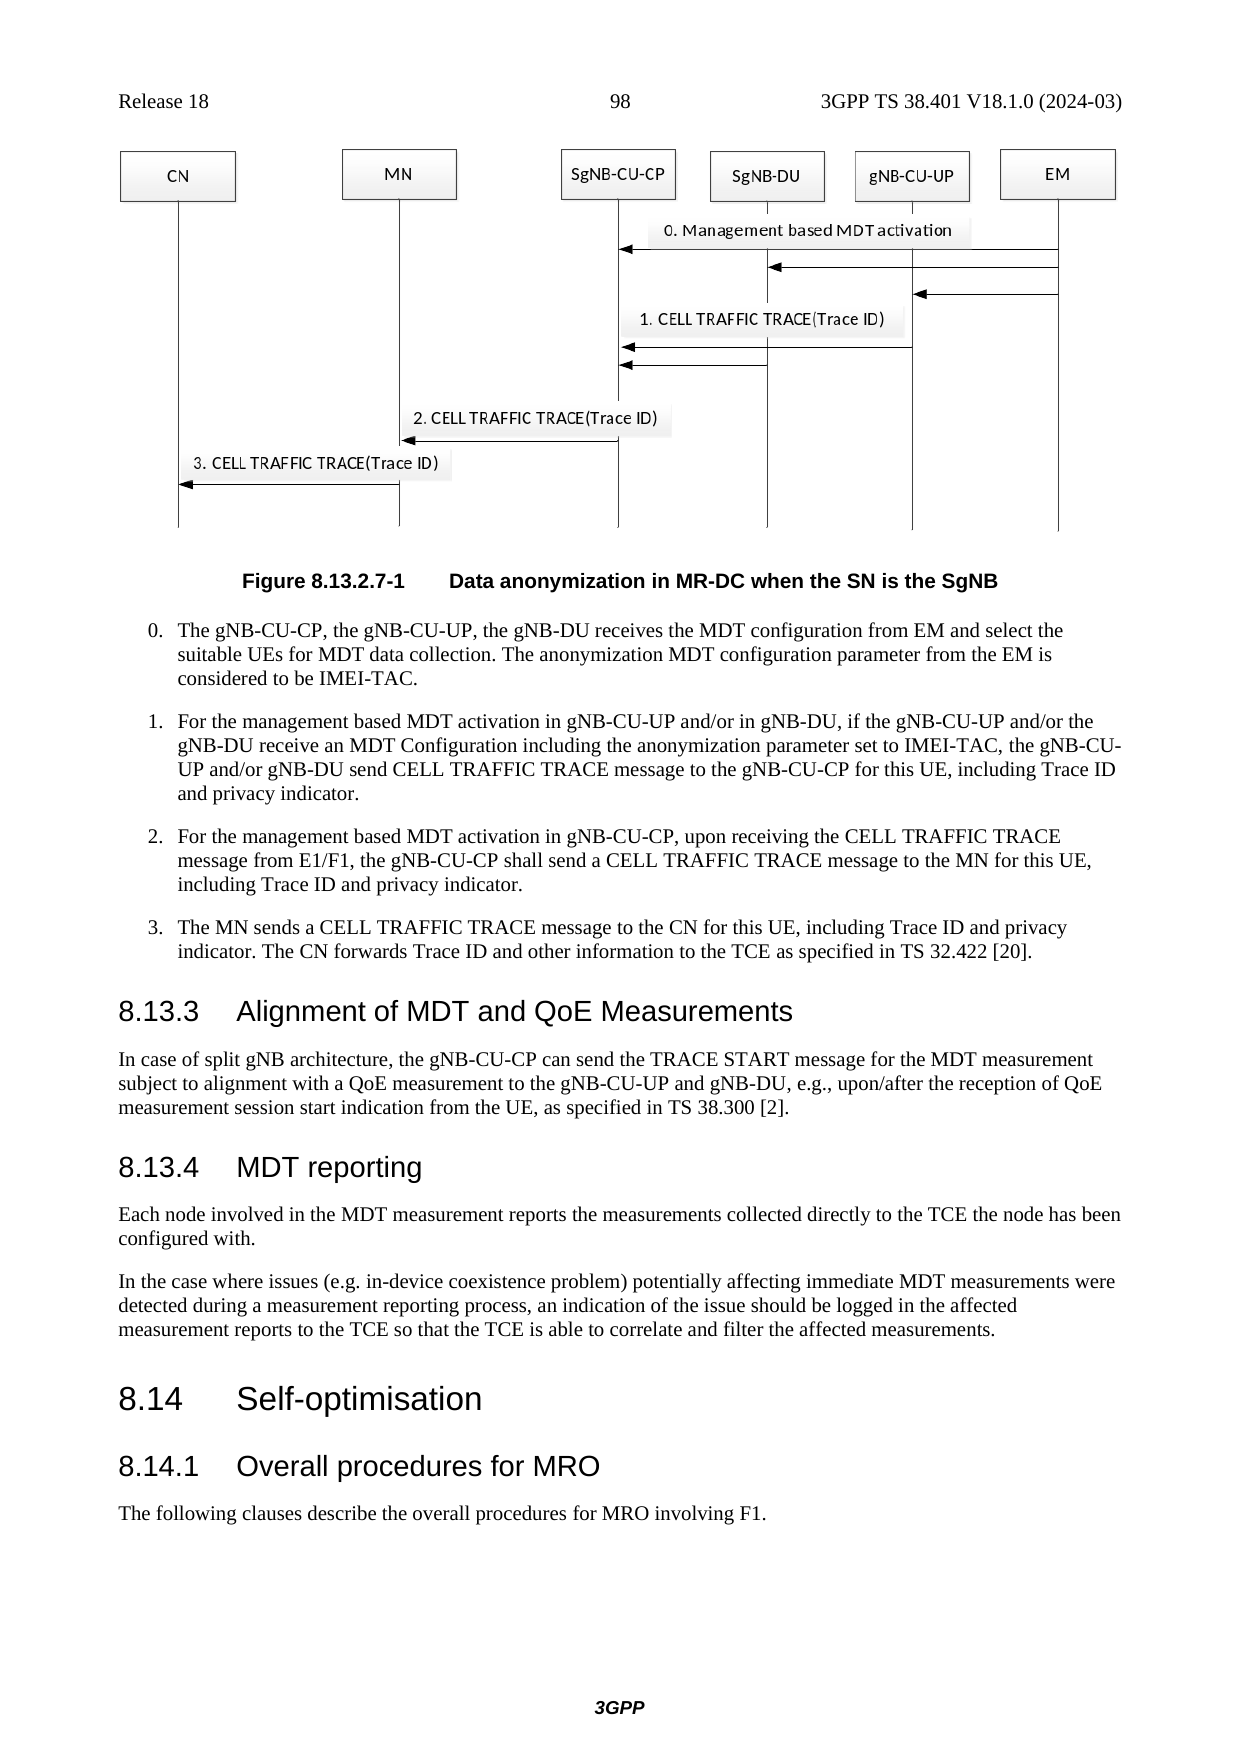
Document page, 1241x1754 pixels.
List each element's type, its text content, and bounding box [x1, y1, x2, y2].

subtitle 8.14 Self-optimisation [118, 1379, 1122, 1417]
text In the case where issues (e.g. in-device coexistence problem) potentially affecting immediate MDT measurements were detected during a measurement reporting process, an indication of the issue should be logged in the affected measurement reports to the TCE so that the TCE is able to correlate and filter the affected measurements. [118, 1269, 1122, 1341]
text The following clauses describe the overall procedures for MRO involving F1. [118, 1501, 1122, 1525]
text 1. For the management based MDT activation in gNB-CU-UP and/or in gNB-DU, if the gNB-CU-UP and/or the gNB-DU receive an MDT Configuration including the anonymization parameter set to IMEI-TAC, the gNB-CU-UP and/or gNB-DU send CELL TRAFFIC TRACE message to the gNB-CU-CP for this UE, including Trace ID and privacy indicator. [148, 709, 1122, 805]
text In case of split gNB architecture, the gNB-CU-CP can send the TRACE START message for the MDT measurement subject to alignment with a QoE measurement to the gNB-CU-UP and gNB-DU, e.g., upon/after the reception of QoE measurement session start indication from the UE, as specified in TS 38.300 [2]. [118, 1047, 1122, 1119]
text 3. The MN sends a CELL TRAFFIC TRACE message to the CN for this UE, including Trace ID and privacy indicator. The CN forwards Trace ID and other information to the TCE as specified in TS 32.422 [20]. [148, 915, 1122, 963]
text 0. The gNB-CU-CP, the gNB-CU-UP, the gNB-DU receives the MDT configuration from EM and select the suitable UEs for MDT data collection. The anonymization MDT configuration parameter from the EM is considered to be IMEI-TAC. [148, 618, 1122, 690]
text 2. For the management based MDT activation in gNB-CU-CP, upon receiving the CELL TRAFFIC TRACE message from E1/F1, the gNB-CU-CP shall send a CELL TRAFFIC TRACE message to the MN for this UE, including Trace ID and privacy indicator. [148, 824, 1122, 896]
subtitle 8.13.4 MDT reporting [118, 1150, 1122, 1183]
text Each node involved in the MDT measurement reports the measurements collected directly to the TCE the node has been configured with. [118, 1202, 1122, 1250]
subtitle 8.13.3 Alignment of MDT and QoE Measurements [118, 994, 1122, 1028]
subtitle 8.14.1 Overall procedures for MRO [118, 1448, 1122, 1482]
text Figure 8.13.2.7-1 Data anonymization in MR-DC when the SN is the SgNB [118, 569, 1122, 593]
